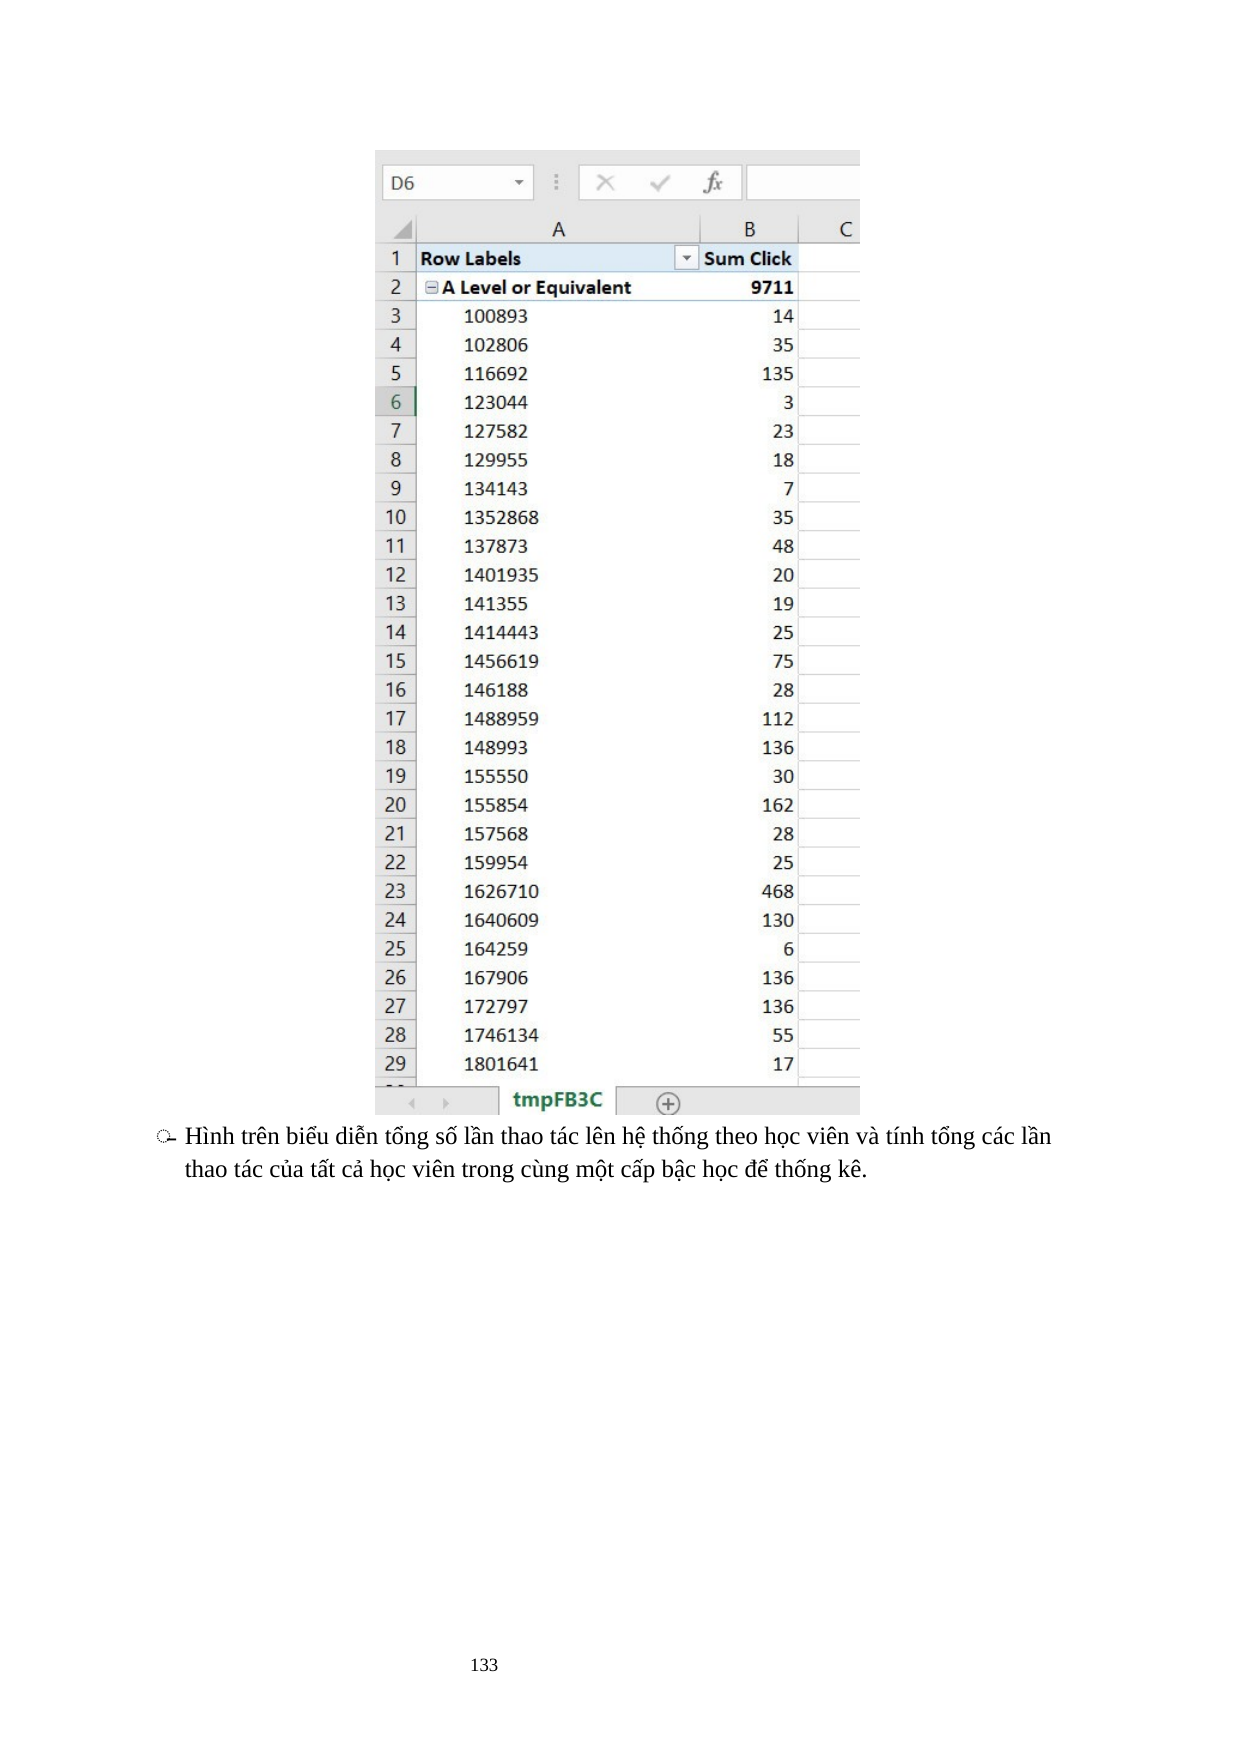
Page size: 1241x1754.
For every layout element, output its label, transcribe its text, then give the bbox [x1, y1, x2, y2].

list Hình trên biểu diễn tổng số lần thao tác lên hệ thống theo học viên và tính tổng các lần thao tác của tất cả học viên trong cùng một cấp bậc học để thống kê. [155, 1119, 1090, 1183]
picture [375, 150, 860, 1115]
